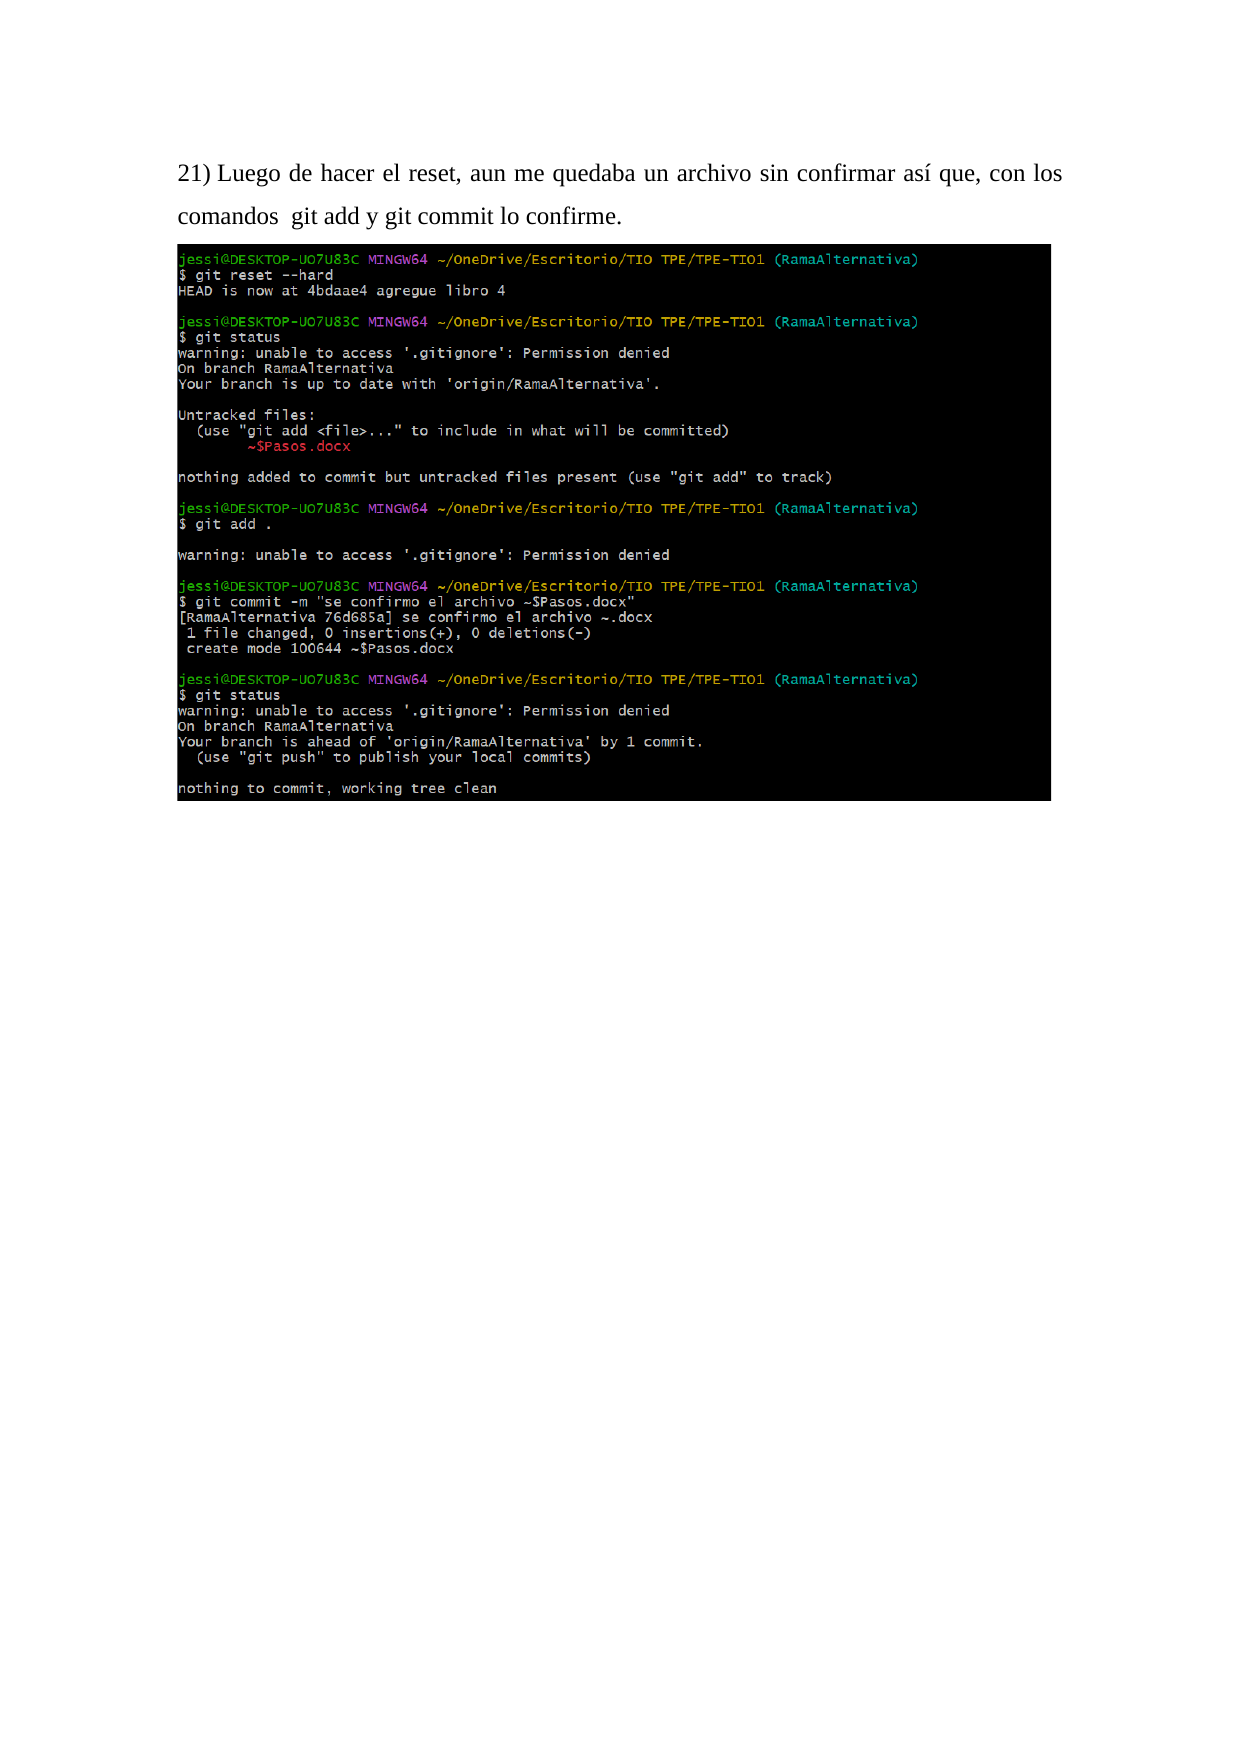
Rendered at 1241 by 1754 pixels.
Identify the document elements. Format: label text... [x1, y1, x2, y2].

list Luego de hacer el reset, aun me quedaba un archivo sin confirmar así que, con los comandos git add y git commit lo confirme. [177, 158, 1063, 230]
picture [177, 244, 1052, 801]
